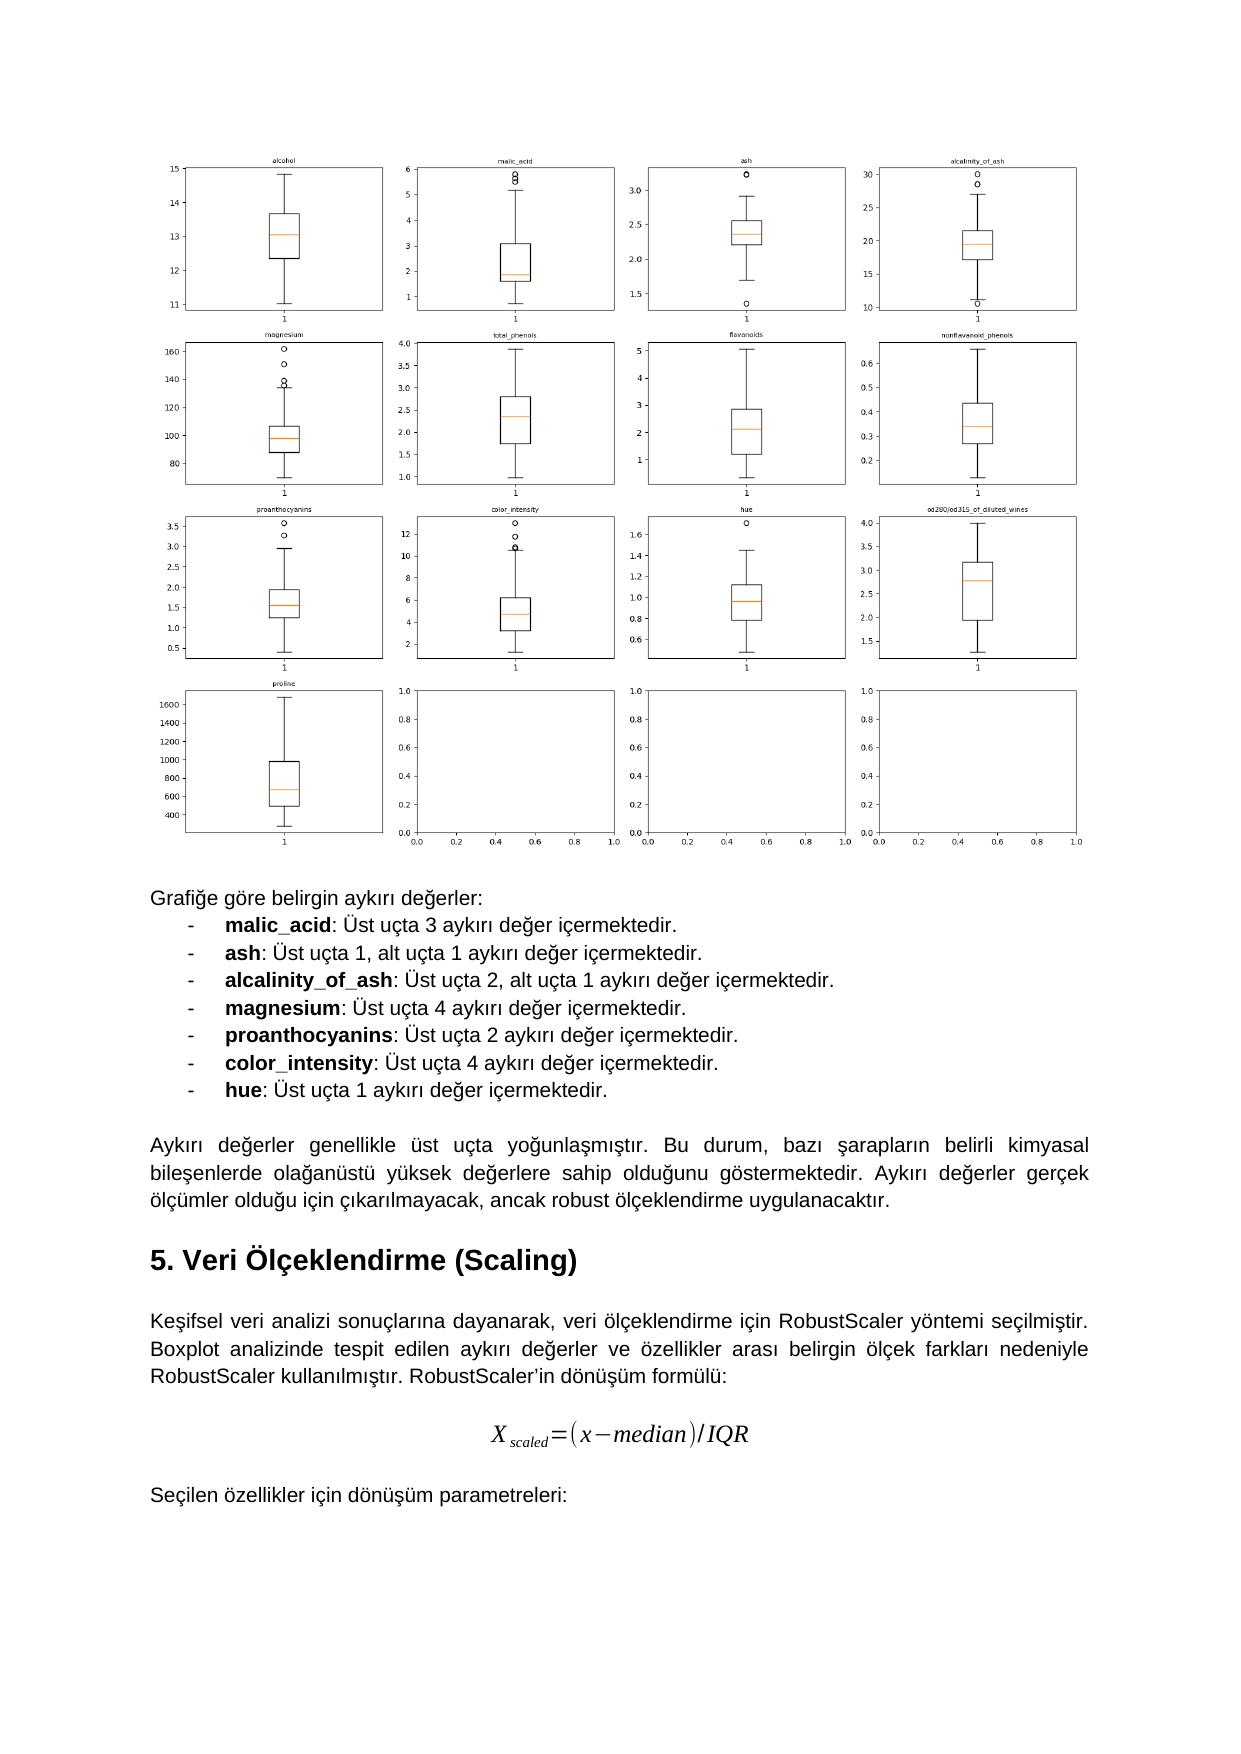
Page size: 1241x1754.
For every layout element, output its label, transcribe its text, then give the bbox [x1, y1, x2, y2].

list alcalinity_of_ash: Üst uçta 2, alt uçta 1 aykırı değer içermektedir. [187, 968, 1090, 992]
text Seçilen özellikler için dönüşüm parametreleri: [150, 1482, 1090, 1506]
list malic_acid: Üst uçta 3 aykırı değer içermektedir. [187, 913, 1090, 937]
list color_intensity: Üst uçta 4 aykırı değer içermektedir. [187, 1051, 1090, 1074]
list hue: Üst uçta 1 aykırı değer içermektedir. [187, 1078, 1090, 1102]
text Aykırı değerler genellikle üst uçta yoğunlaşmıştır. Bu durum, bazı şarapların belirli kimyasal bileşenlerde olağanüstü yüksek değerlere sahip olduğunu göstermektedir. Aykırı değerler gerçek ölçümler olduğu için çıkarılmayacak, ancak robust ölçeklendirme uygulanacaktır. [150, 1133, 1090, 1212]
text Grafiğe göre belirgin aykırı değerler: [150, 886, 1090, 909]
text Keşifsel veri analizi sonuçlarına dayanarak, veri ölçeklendirme için RobustScaler yöntemi seçilmiştir. Boxplot analizinde tespit edilen aykırı değerler ve özellikler arası belirgin ölçek farkları nedeniyle RobustScaler kullanılmıştır. RobustScaler’in dönüşüm formülü: [150, 1309, 1090, 1388]
list proanthocyanins: Üst uçta 2 aykırı değer içermektedir. [187, 1023, 1090, 1047]
text 5. Veri Ölçeklendirme (Scaling) [150, 1243, 1090, 1277]
picture [150, 150, 1091, 855]
list magnesium: Üst uçta 4 aykırı değer içermektedir. [187, 996, 1090, 1019]
list ash: Üst uçta 1, alt uçta 1 aykırı değer içermektedir. [187, 941, 1090, 964]
